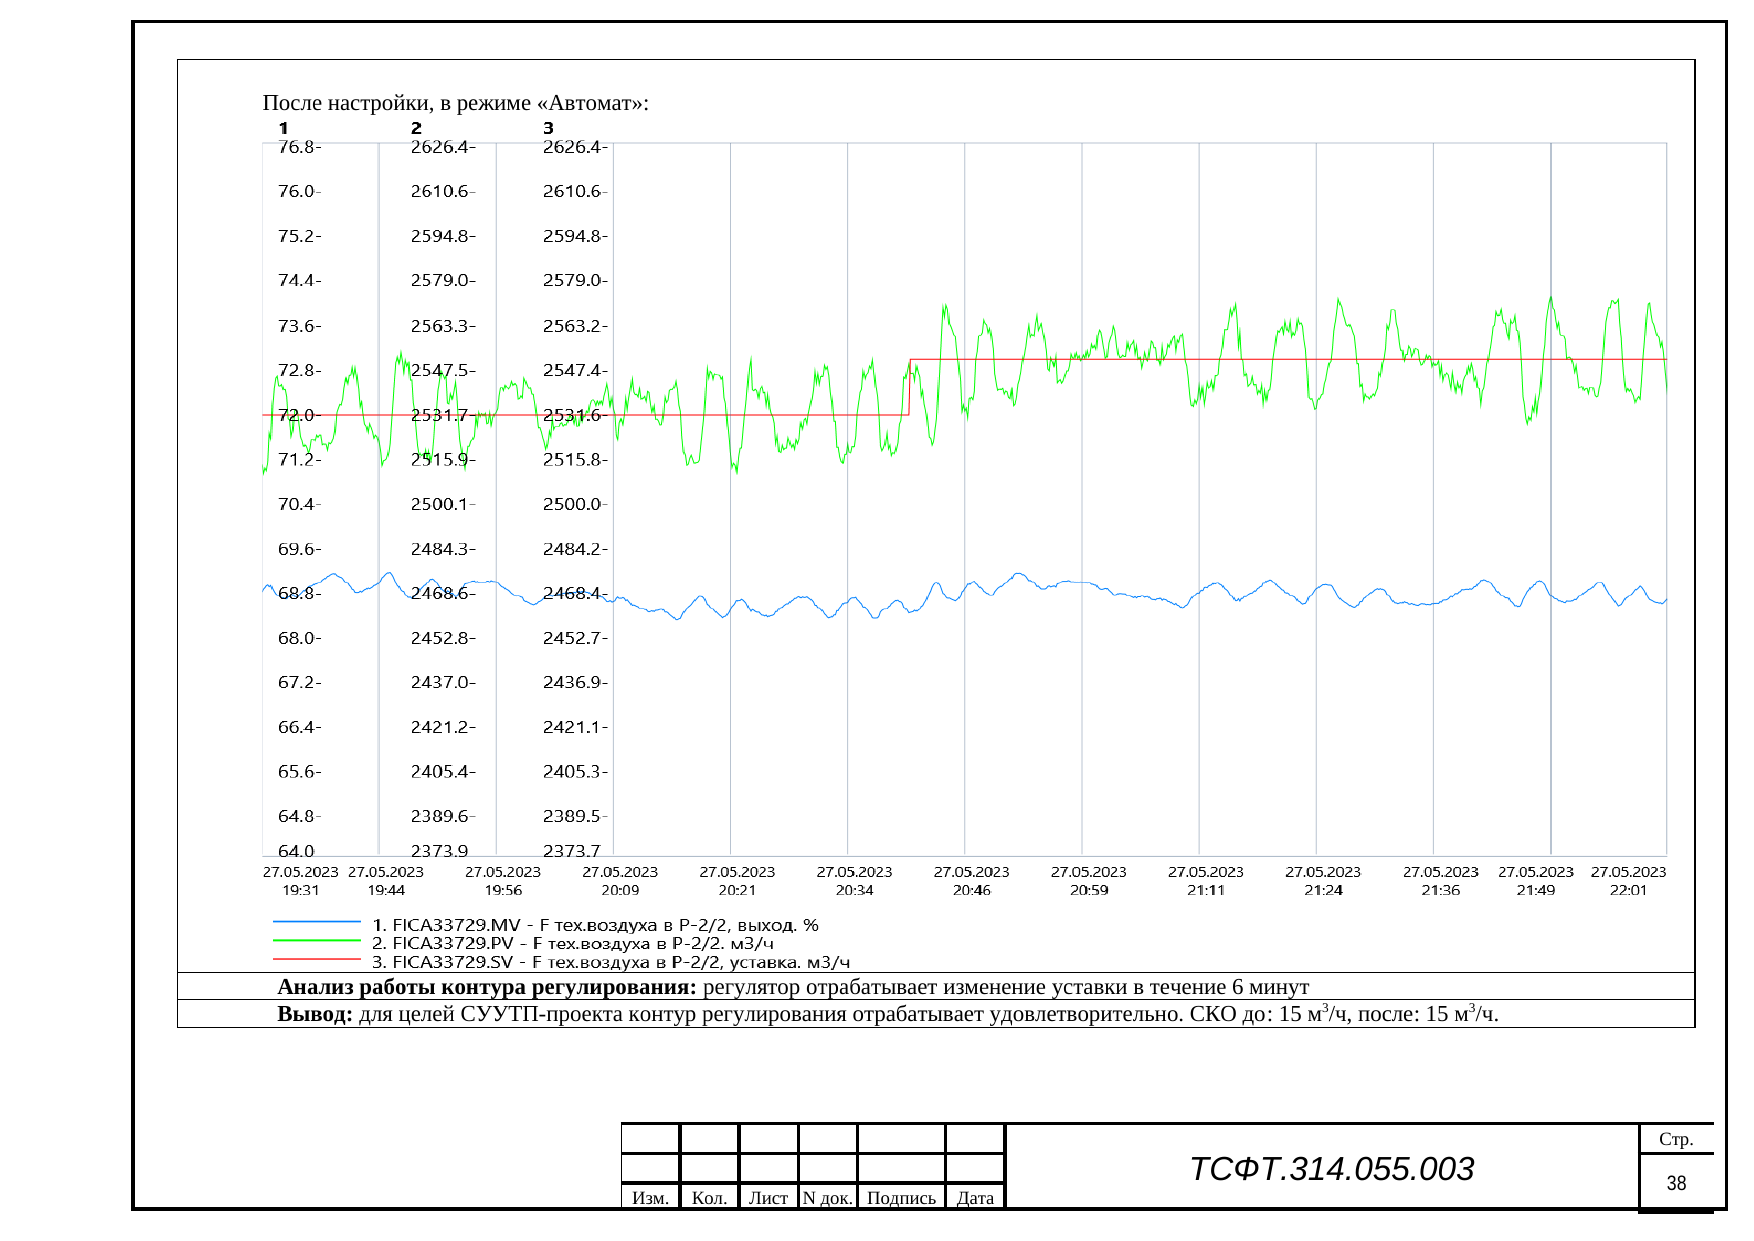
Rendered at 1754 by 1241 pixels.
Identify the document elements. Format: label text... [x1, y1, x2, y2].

table_cell После настройки, в режиме «Автомат»: [178, 60, 1694, 972]
table_cell Анализ работы контура регулирования: регулятор отрабатывает изменение уставки в течение 6 минут [178, 973, 1694, 999]
picture [262, 115, 1668, 972]
table_cell Вывод: для целей СУУТП-проекта контур регулирования отрабатывает удовлетворительно. СКО до: 15 м3/ч, после: 15 м3/ч. [178, 1000, 1694, 1027]
